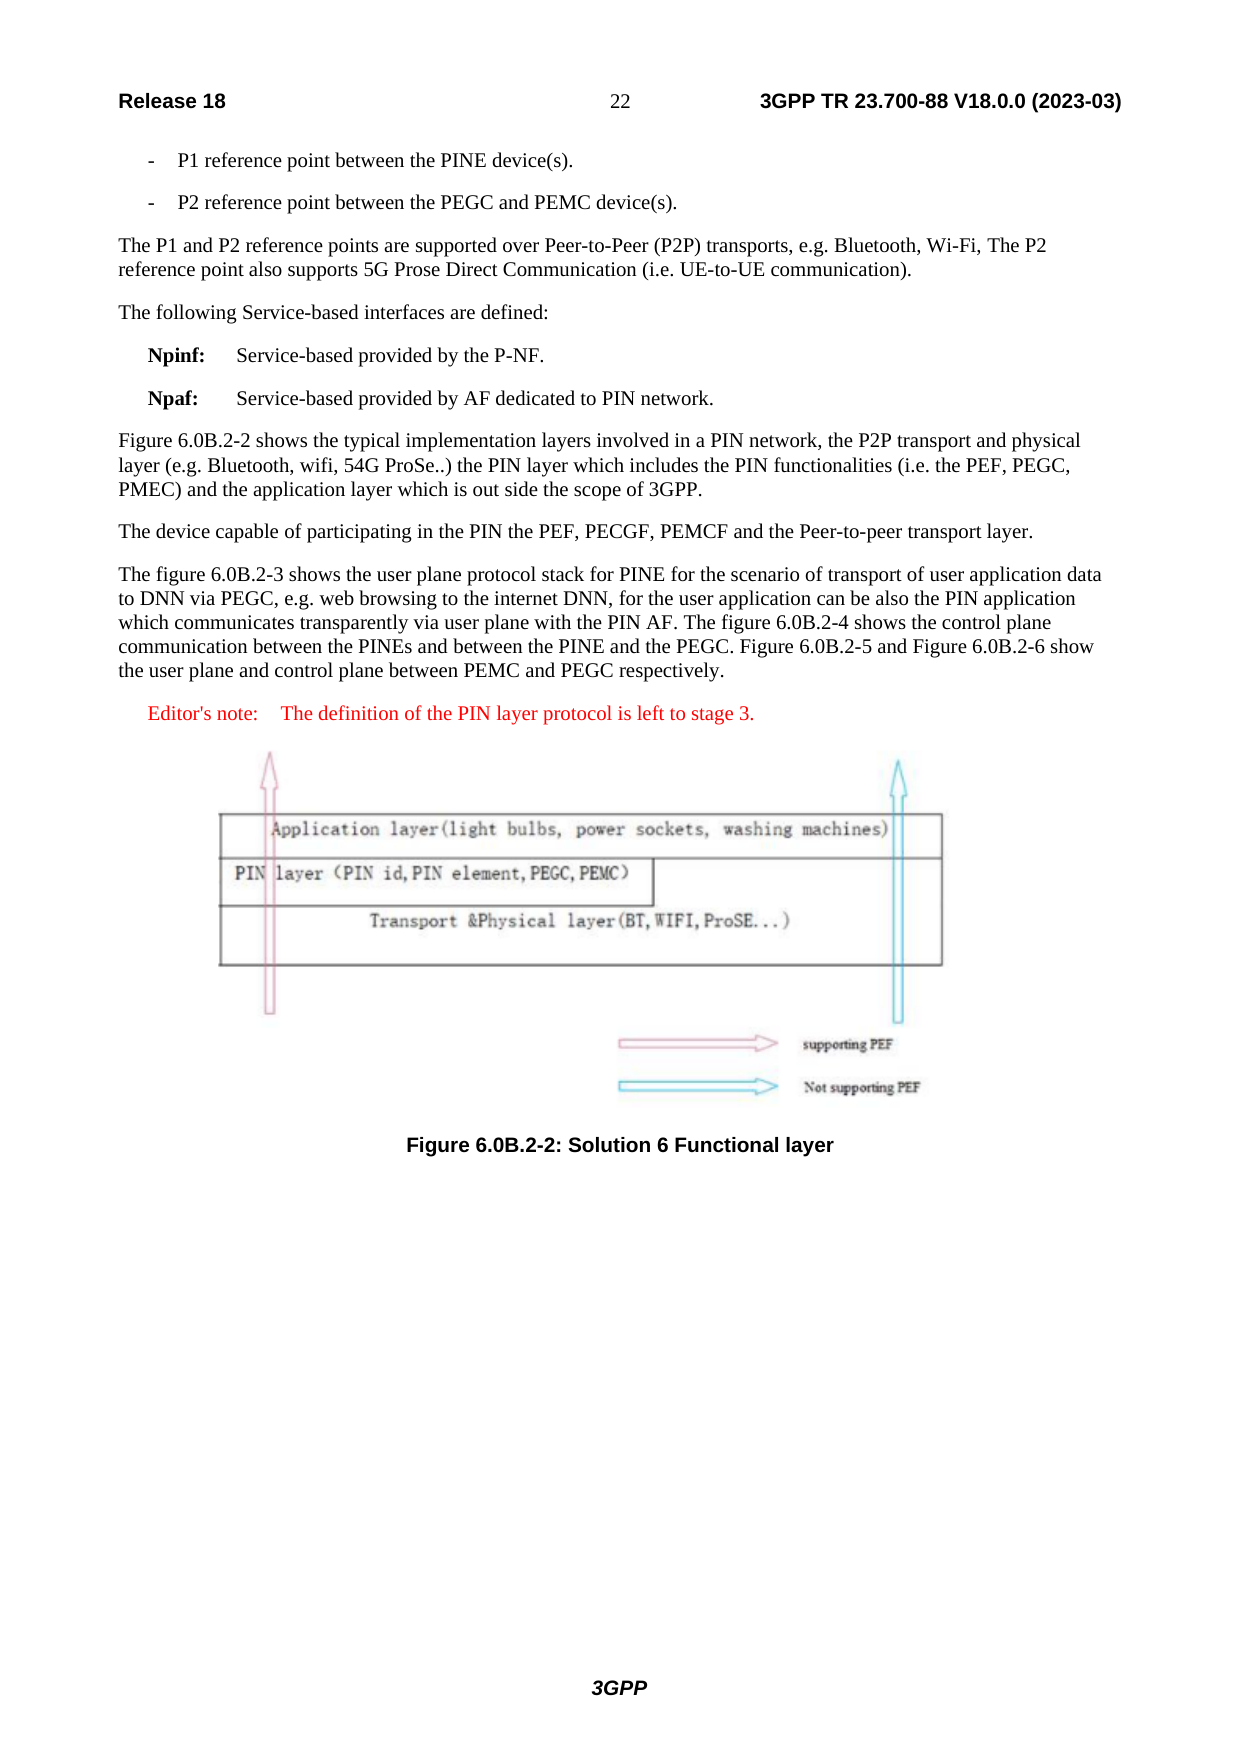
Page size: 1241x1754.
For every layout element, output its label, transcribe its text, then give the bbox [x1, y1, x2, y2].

text Editor's note: The definition of the PIN layer protocol is left to stage 3. [147, 701, 1122, 725]
text Npinf: Service-based provided by the P-NF. [148, 343, 1122, 367]
text Npaf: Service-based provided by AF dedicated to PIN network. [148, 386, 1122, 410]
text The following Service-based interfaces are defined: [118, 300, 1122, 324]
text Figure 6.0B.2-2: Solution 6 Functional layer [118, 1133, 1122, 1157]
text The device capable of participating in the PIN the PEF, PECGF, PEMCF and the Peer-to-peer transport layer. [118, 519, 1122, 543]
text - P1 reference point between the PINE device(s). [148, 147, 1122, 172]
text The P1 and P2 reference points are supported over Peer-to-Peer (P2P) transports, e.g. Bluetooth, Wi-Fi, The P2 reference point also supports 5G Prose Direct Communication (i.e. UE-to-UE communication). [118, 233, 1122, 281]
text The figure 6.0B.2-3 shows the user plane protocol stack for PINE for the scenario of transport of user application data to DNN via PEGC, e.g. web browsing to the internet DNN, for the user application can be also the PIN application which communicates transparently via user plane with the PIN AF. The figure 6.0B.2-4 shows the control plane communication between the PINEs and between the PINE and the PEGC. Figure 6.0B.2-5 and Figure 6.0B.2-6 show the user plane and control plane between PEMC and PEGC respectively. [118, 562, 1122, 682]
text Figure 6.0B.2-2 shows the typical implementation layers involved in a PIN network, the P2P transport and physical layer (e.g. Bluetooth, wifi, 54G ProSe..) the PIN layer which includes the PIN functionalities (i.e. the PEF, PEGC, PMEC) and the application layer which is out side the scope of 3GPP. [118, 428, 1122, 501]
text - P2 reference point between the PEGC and PEMC device(s). [148, 190, 1122, 214]
